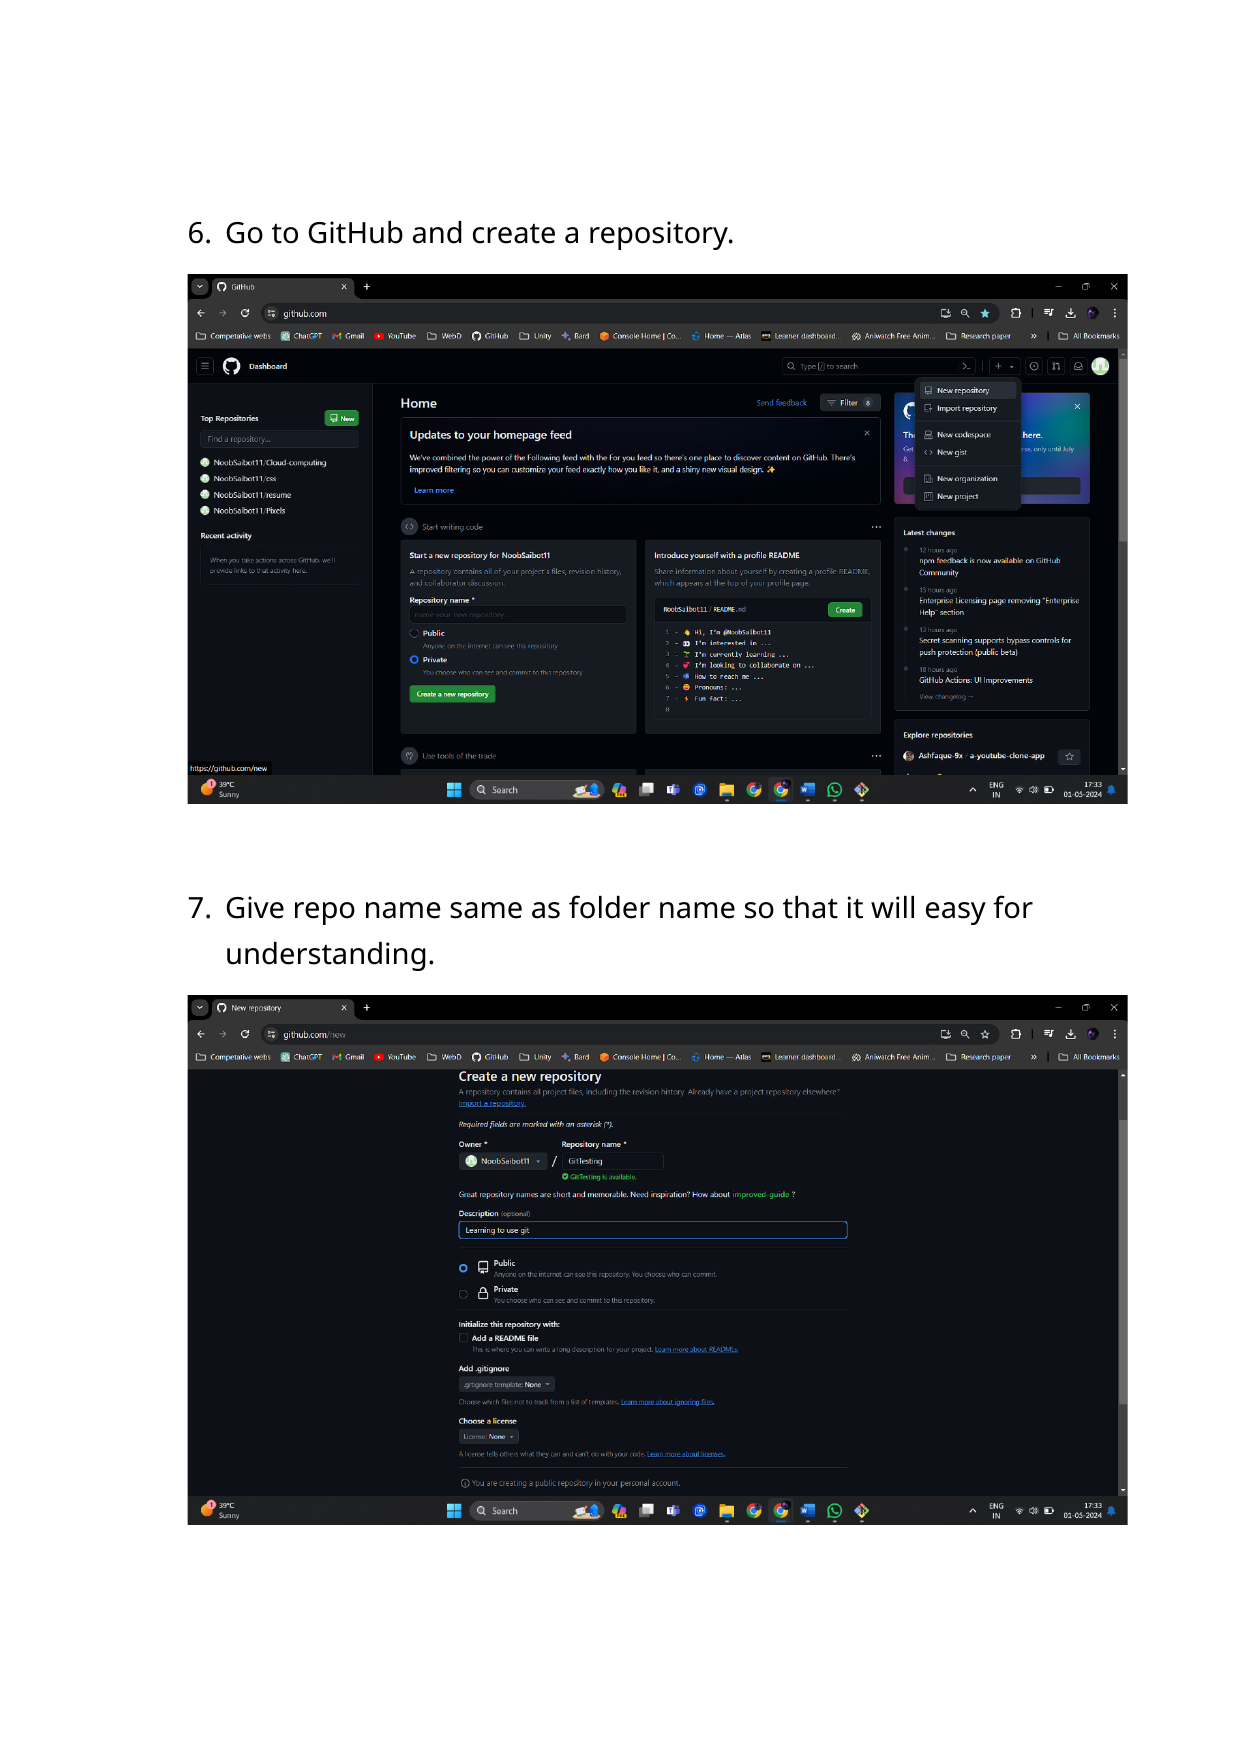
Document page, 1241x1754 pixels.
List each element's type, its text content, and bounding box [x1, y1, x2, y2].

picture [187, 274, 1128, 804]
list Go to GitHub and create a repository. [187, 212, 1090, 252]
list Give repo name same as folder name so that it will easy for understanding. [187, 887, 1090, 973]
picture [187, 995, 1128, 1525]
